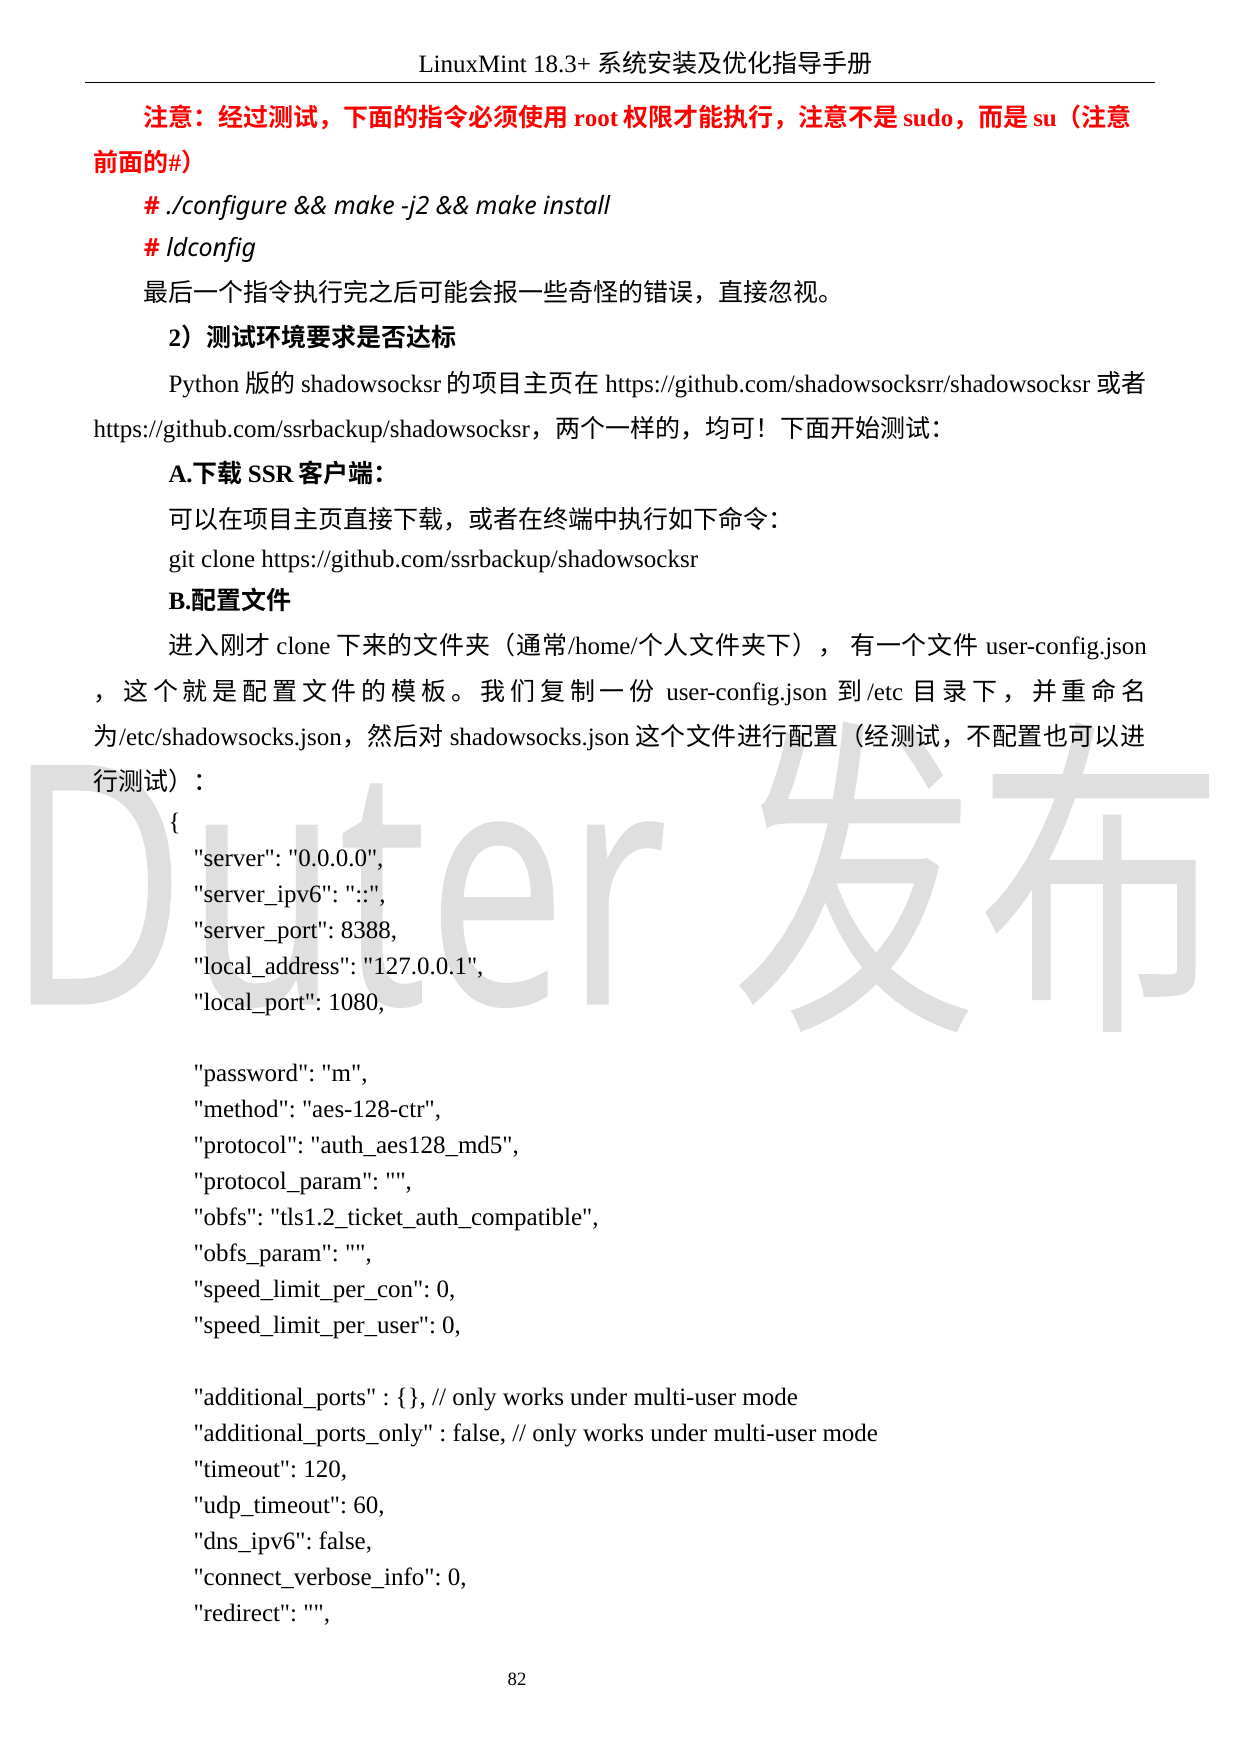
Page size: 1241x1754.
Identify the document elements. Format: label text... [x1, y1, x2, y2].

text "connect_verbose_info": 0, [93, 1562, 1147, 1590]
text "protocol": "auth_aes128_md5", [93, 1130, 1147, 1159]
text 可以在项目主页直接下载，或者在终端中执行如下命令： [93, 499, 1147, 535]
text 2）测试环境要求是否达标 [93, 318, 1147, 354]
text "server": "0.0.0.0", [93, 843, 1147, 872]
text B.配置文件 [93, 580, 1147, 617]
text "dns_ipv6": false, [93, 1526, 1147, 1554]
text "local_address": "127.0.0.1", [93, 951, 1147, 979]
text 进入刚才clone下来的文件夹（通常/home/个人文件夹下）， 有一个文件 user-config.json ，这个就是配置文件的模板。我们复制一份user-config.json到/etc目录下，并重命名为/etc/shadowsocks.json，然后对shadowsocks.json这个文件进行配置（经测试，不配置也可以进行测试）： [93, 626, 1147, 798]
text "obfs": "tls1.2_ticket_auth_compatible", [93, 1202, 1147, 1231]
text "server_ipv6": "::", [93, 879, 1147, 908]
text { [93, 807, 1147, 836]
text "password": "m", [93, 1058, 1147, 1087]
text "additional_ports" : {}, // only works under multi-user mode [93, 1382, 1147, 1411]
text "speed_limit_per_con": 0, [93, 1274, 1147, 1303]
text "obfs_param": "", [93, 1238, 1147, 1267]
text "protocol_param": "", [93, 1166, 1147, 1195]
text "speed_limit_per_user": 0, [93, 1310, 1147, 1339]
text 注意：经过测试，下面的指令必须使用root权限才能执行，注意不是sudo，而是su（注意前面的#） [93, 97, 1147, 178]
text "udp_timeout": 60, [93, 1490, 1147, 1518]
text # ./configure && make -j2 && make install [93, 188, 1147, 222]
text "redirect": "", [93, 1598, 1147, 1626]
text git clone https://github.com/ssrbackup/shadowsocksr [93, 544, 1147, 573]
text "additional_ports_only" : false, // only works under multi-user mode [93, 1418, 1147, 1447]
text 最后一个指令执行完之后可能会报一些奇怪的错误，直接忽视。 [93, 273, 1147, 309]
text A.下载SSR客户端： [93, 454, 1147, 490]
text "server_port": 8388, [93, 915, 1147, 943]
text "local_port": 1080, [93, 987, 1147, 1015]
text # ldconfig [93, 230, 1147, 264]
text "method": "aes-128-ctr", [93, 1094, 1147, 1123]
text Python版的shadowsocksr的项目主页在https://github.com/shadowsocksrr/shadowsocksr或者https://github.com/ssrbackup/shadowsocksr，两个一样的，均可！下面开始测试： [93, 363, 1147, 445]
text "timeout": 120, [93, 1454, 1147, 1483]
